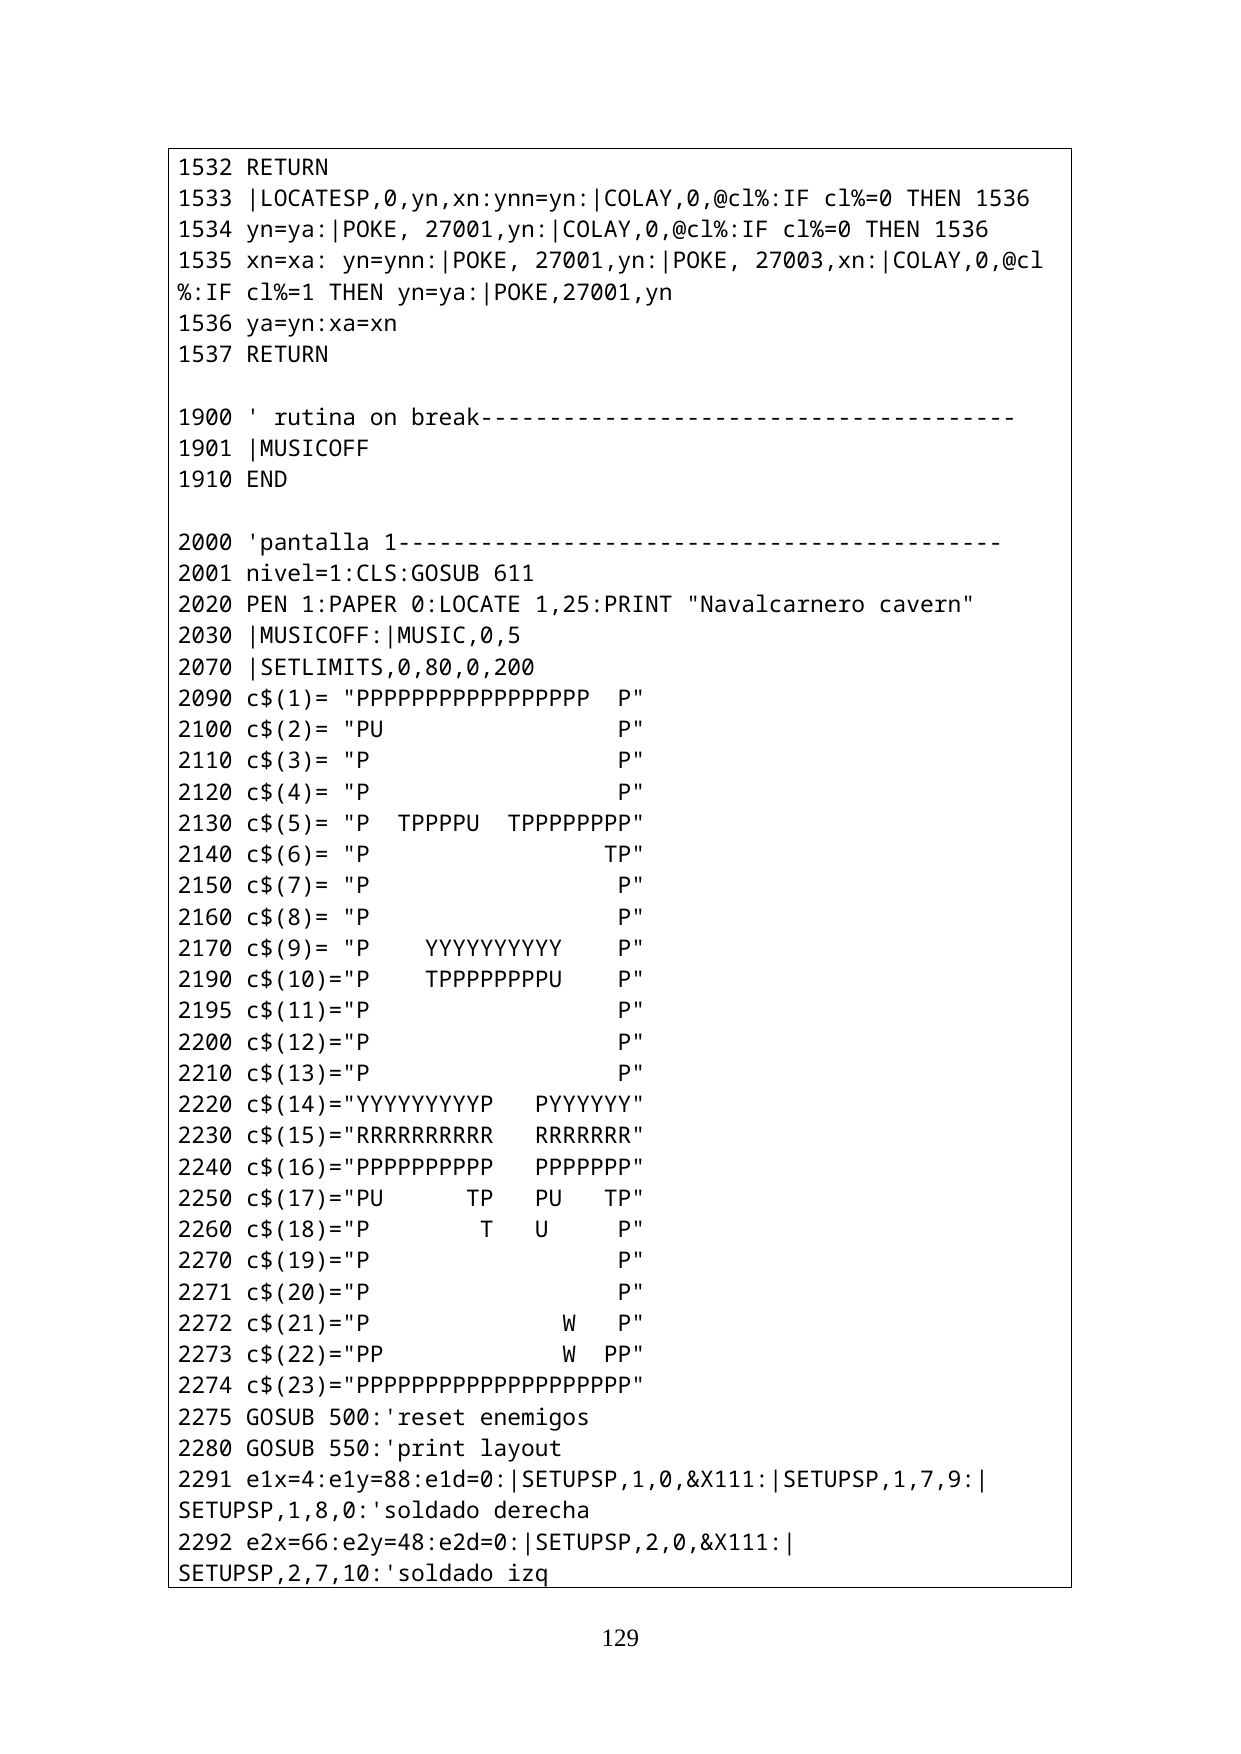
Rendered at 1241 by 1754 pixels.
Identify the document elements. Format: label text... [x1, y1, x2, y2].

text 2020 PEN 1:PAPER 0:LOCATE 1,25:PRINT "Navalcarnero cavern" [177, 588, 1063, 619]
text 2273 c$(22)="PP W PP" [177, 1338, 1063, 1369]
text 1533 |LOCATESP,0,yn,xn:ynn=yn:|COLAY,0,@cl%:IF cl%=0 THEN 1536 [177, 182, 1063, 213]
text 1537 RETURN [177, 338, 1063, 369]
text 1910 END [177, 463, 1063, 494]
text 2195 c$(11)="P P" [177, 994, 1063, 1026]
text 2090 c$(1)= "PPPPPPPPPPPPPPPPP P" [177, 682, 1063, 713]
text 2271 c$(20)="P P" [177, 1276, 1063, 1307]
text 1901 |MUSICOFF [177, 432, 1063, 463]
text 2160 c$(8)= "P P" [177, 901, 1063, 932]
text 2230 c$(15)="RRRRRRRRRR RRRRRRR" [177, 1119, 1063, 1151]
text 2100 c$(2)= "PU P" [177, 713, 1063, 744]
text 2140 c$(6)= "P TP" [177, 838, 1063, 869]
text 2120 c$(4)= "P P" [177, 776, 1063, 807]
text 1534 yn=ya:|POKE, 27001,yn:|COLAY,0,@cl%:IF cl%=0 THEN 1536 [177, 213, 1063, 244]
text 2170 c$(9)= "P YYYYYYYYYY P" [177, 932, 1063, 963]
text 2270 c$(19)="P P" [177, 1244, 1063, 1276]
text 2150 c$(7)= "P P" [177, 869, 1063, 901]
text 2200 c$(12)="P P" [177, 1026, 1063, 1057]
text 2274 c$(23)="PPPPPPPPPPPPPPPPPPPP" [177, 1369, 1063, 1401]
text 2260 c$(18)="P T U P" [177, 1213, 1063, 1244]
text 2220 c$(14)="YYYYYYYYYP PYYYYYY" [177, 1088, 1063, 1119]
text 2275 GOSUB 500:'reset enemigos [177, 1401, 1063, 1432]
text 1535 xn=xa: yn=ynn:|POKE, 27001,yn:|POKE, 27003,xn:|COLAY,0,@cl%:IF cl%=1 THEN yn=ya:|POKE,27001,yn [177, 244, 1063, 307]
text 1900 ' rutina on break--------------------------------------- [177, 401, 1063, 432]
text 2070 |SETLIMITS,0,80,0,200 [177, 651, 1063, 682]
text 2291 e1x=4:e1y=88:e1d=0:|SETUPSP,1,0,&X111:|SETUPSP,1,7,9:|SETUPSP,1,8,0:'soldado derecha [177, 1463, 1063, 1526]
text 2001 nivel=1:CLS:GOSUB 611 [177, 557, 1063, 588]
text 2030 |MUSICOFF:|MUSIC,0,5 [177, 619, 1063, 651]
text 2240 c$(16)="PPPPPPPPPP PPPPPPP" [177, 1151, 1063, 1182]
text 2280 GOSUB 550:'print layout [177, 1432, 1063, 1463]
text 2292 e2x=66:e2y=48:e2d=0:|SETUPSP,2,0,&X111:|SETUPSP,2,7,10:'soldado izq [177, 1526, 1063, 1587]
text 1536 ya=yn:xa=xn [177, 307, 1063, 338]
text 2250 c$(17)="PU TP PU TP" [177, 1182, 1063, 1213]
text 1532 RETURN [169, 149, 1071, 182]
text 2210 c$(13)="P P" [177, 1057, 1063, 1088]
text 2130 c$(5)= "P TPPPPU TPPPPPPPP" [177, 807, 1063, 838]
text 2000 'pantalla 1-------------------------------------------- [177, 526, 1063, 557]
text 2110 c$(3)= "P P" [177, 744, 1063, 776]
text 2190 c$(10)="P TPPPPPPPPU P" [177, 963, 1063, 994]
text 2272 c$(21)="P W P" [177, 1307, 1063, 1338]
